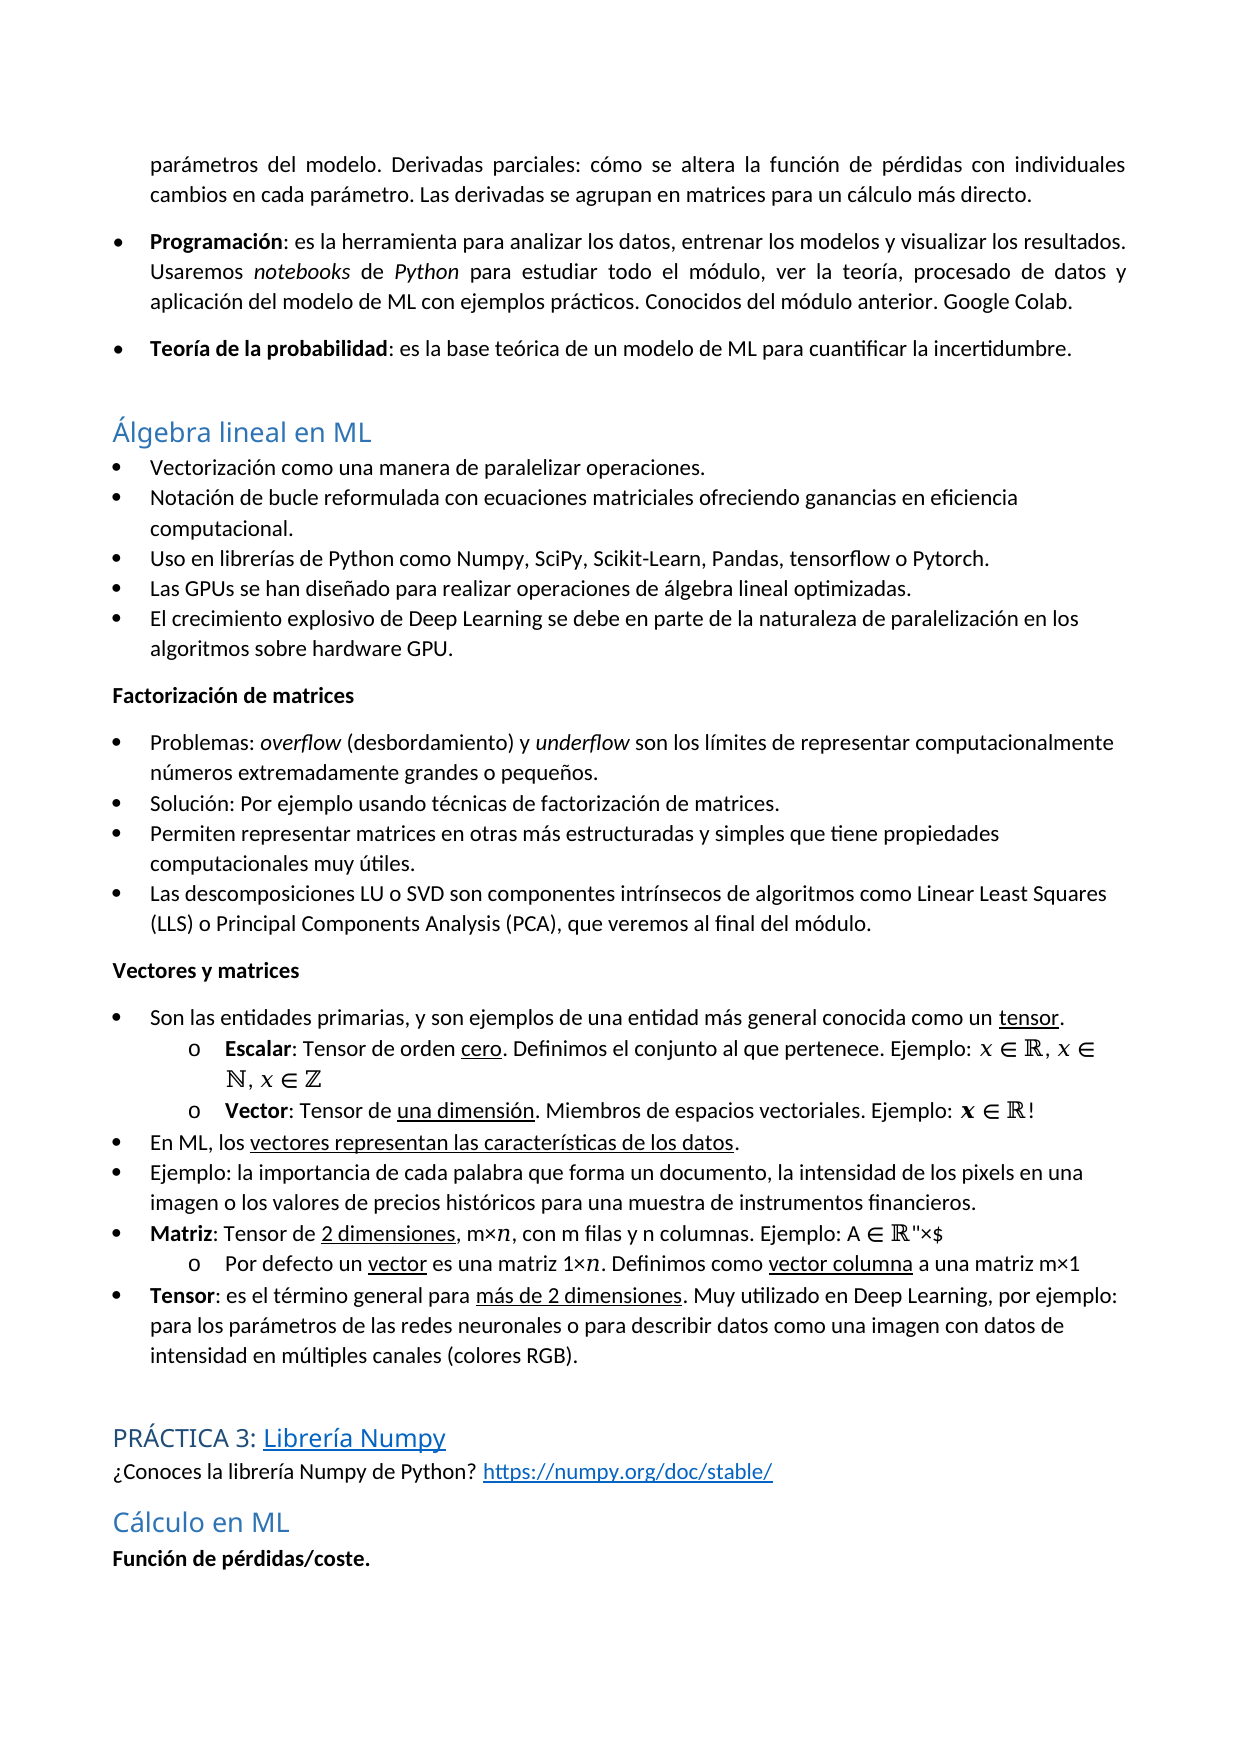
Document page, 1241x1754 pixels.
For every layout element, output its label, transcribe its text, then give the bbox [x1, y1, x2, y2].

subtitle PRÁCTICA 3: Librería Numpy [112, 1420, 1128, 1454]
text Función de pérdidas/coste. [112, 1544, 1128, 1572]
list Son las entidades primarias, y son ejemplos de una entidad más general conocida como un tensor. [112, 1003, 1128, 1031]
list Problemas: overflow (desbordamiento) y underflow son los límites de representar computacionalmente números extremadamente grandes o pequeños. [112, 728, 1128, 786]
list Tensor: es el término general para más de 2 dimensiones. Muy utilizado en Deep Learning, por ejemplo: para los parámetros de las redes neuronales o para describir datos como una imagen con datos de intensidad en múltiples canales (colores RGB). [112, 1281, 1128, 1369]
list Ejemplo: la importancia de cada palabra que forma un documento, la intensidad de los pixels en una imagen o los valores de precios históricos para una muestra de instrumentos financieros. [112, 1158, 1128, 1216]
list Permiten representar matrices en otras más estructuradas y simples que tiene propiedades computacionales muy útiles. [112, 819, 1128, 877]
list Vector: Tensor de una dimensión. Miembros de espacios vectoriales. Ejemplo: 𝒙 ∈ ℝ! [187, 1096, 1128, 1125]
list Escalar: Tensor de orden cero. Definimos el conjunto al que pertenece. Ejemplo: 𝑥 ∈ ℝ, 𝑥 ∈ ℕ, 𝑥 ∈ ℤ [187, 1033, 1128, 1094]
text Factorización de matrices [112, 681, 1128, 709]
list Solución: Por ejemplo usando técnicas de factorización de matrices. [112, 789, 1128, 817]
list El crecimiento explosivo de Deep Learning se debe en parte de la naturaleza de paralelización en los algoritmos sobre hardware GPU. [112, 604, 1128, 662]
list Teoría de la probabilidad: es la base teórica de un modelo de ML para cuantificar la incertidumbre. [112, 334, 1128, 362]
list Las descomposiciones LU o SVD son componentes intrínsecos de algoritmos como Linear Least Squares (LLS) o Principal Components Analysis (PCA), que veremos al final del módulo. [112, 879, 1128, 937]
list Matriz: Tensor de 2 dimensiones, m×𝑛, con m filas y n columnas. Ejemplo: A ∈ ℝ"×$ [112, 1218, 1128, 1247]
list En ML, los vectores representan las características de los datos. [112, 1128, 1128, 1156]
text Vectores y matrices [112, 956, 1128, 984]
list Las GPUs se han diseñado para realizar operaciones de álgebra lineal optimizadas. [112, 574, 1128, 602]
text Álgebra lineal en ML [112, 413, 1128, 450]
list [112, 150, 1128, 208]
list Uso en librerías de Python como Numpy, SciPy, Scikit-Learn, Pandas, tensorflow o Pytorch. [112, 544, 1128, 572]
list Por defecto un vector es una matriz 1×𝑛. Definimos como vector columna a una matriz m×1 [187, 1249, 1128, 1278]
list Notación de bucle reformulada con ecuaciones matriciales ofreciendo ganancias en eficiencia computacional. [112, 483, 1128, 542]
text ¿Conoces la librería Numpy de Python? https://numpy.org/doc/stable/ [112, 1457, 1128, 1485]
list Programación: es la herramienta para analizar los datos, entrenar los modelos y visualizar los resultados. Usaremos notebooks de Python para estudiar todo el módulo, ver la teoría, procesado de datos y aplicación del modelo de ML con ejemplos prácticos. Conocidos del módulo anterior. Google Colab. [112, 227, 1128, 316]
list Vectorización como una manera de paralelizar operaciones. [112, 453, 1128, 481]
text Cálculo en ML [112, 1504, 1128, 1541]
